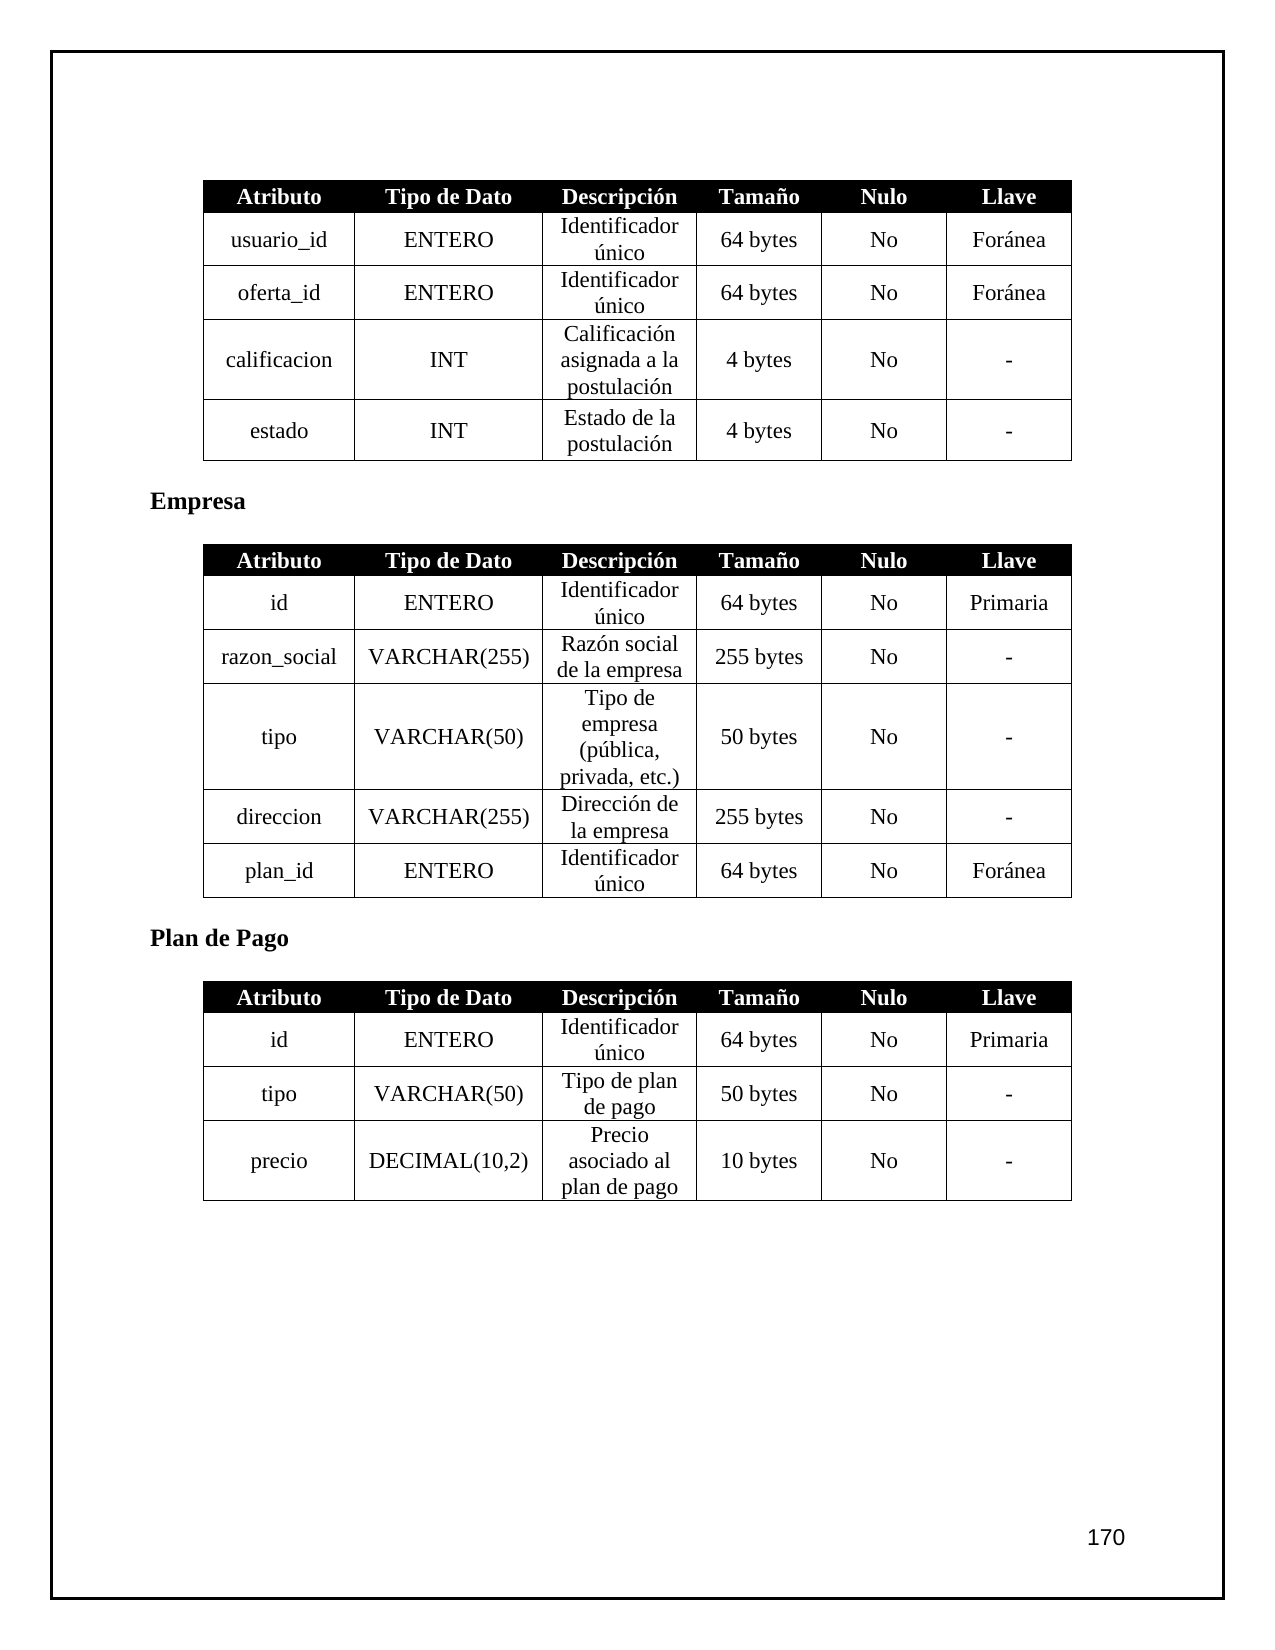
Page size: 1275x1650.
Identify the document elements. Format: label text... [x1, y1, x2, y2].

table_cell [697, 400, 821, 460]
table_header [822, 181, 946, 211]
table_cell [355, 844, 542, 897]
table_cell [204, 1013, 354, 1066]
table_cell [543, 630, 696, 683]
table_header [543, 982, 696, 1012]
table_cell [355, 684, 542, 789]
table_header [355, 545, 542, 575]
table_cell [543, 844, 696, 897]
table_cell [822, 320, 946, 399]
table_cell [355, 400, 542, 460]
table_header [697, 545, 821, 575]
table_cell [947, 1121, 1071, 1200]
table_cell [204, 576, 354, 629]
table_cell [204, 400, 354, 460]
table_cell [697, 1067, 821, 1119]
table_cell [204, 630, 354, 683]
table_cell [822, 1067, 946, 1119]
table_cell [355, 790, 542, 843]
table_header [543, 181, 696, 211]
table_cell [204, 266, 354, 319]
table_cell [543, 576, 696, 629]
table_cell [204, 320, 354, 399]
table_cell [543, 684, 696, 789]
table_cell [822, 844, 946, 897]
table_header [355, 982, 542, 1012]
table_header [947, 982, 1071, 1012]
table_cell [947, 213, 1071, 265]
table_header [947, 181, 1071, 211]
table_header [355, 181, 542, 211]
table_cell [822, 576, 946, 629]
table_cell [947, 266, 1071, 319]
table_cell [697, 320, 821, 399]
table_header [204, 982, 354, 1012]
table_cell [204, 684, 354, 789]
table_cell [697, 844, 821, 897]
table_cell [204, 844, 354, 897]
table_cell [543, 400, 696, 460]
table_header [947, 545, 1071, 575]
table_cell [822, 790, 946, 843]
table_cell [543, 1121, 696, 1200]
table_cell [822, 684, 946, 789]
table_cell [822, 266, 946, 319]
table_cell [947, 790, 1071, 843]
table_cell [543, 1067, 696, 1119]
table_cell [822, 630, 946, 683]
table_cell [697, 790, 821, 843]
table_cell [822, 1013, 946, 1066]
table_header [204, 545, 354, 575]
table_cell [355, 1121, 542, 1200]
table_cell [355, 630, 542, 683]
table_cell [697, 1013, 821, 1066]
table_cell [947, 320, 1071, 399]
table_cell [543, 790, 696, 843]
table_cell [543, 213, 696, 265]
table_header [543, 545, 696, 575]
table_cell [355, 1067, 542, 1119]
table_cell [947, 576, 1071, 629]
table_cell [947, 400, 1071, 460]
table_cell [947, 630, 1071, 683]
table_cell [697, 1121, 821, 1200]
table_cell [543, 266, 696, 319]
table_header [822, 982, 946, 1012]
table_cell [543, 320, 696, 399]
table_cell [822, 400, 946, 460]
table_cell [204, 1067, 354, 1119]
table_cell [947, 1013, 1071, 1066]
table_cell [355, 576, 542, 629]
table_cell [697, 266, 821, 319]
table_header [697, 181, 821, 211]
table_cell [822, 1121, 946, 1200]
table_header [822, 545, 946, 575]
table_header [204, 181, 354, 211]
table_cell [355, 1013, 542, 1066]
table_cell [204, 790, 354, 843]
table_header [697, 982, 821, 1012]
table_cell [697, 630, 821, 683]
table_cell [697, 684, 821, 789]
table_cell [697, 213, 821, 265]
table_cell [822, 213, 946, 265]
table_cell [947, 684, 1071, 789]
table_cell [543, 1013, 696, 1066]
text Empresa [150, 486, 1125, 515]
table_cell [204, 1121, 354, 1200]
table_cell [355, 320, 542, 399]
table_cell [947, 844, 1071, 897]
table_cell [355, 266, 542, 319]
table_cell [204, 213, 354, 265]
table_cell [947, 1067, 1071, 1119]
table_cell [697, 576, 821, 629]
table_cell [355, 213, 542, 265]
text Plan de Pago [150, 923, 1125, 952]
